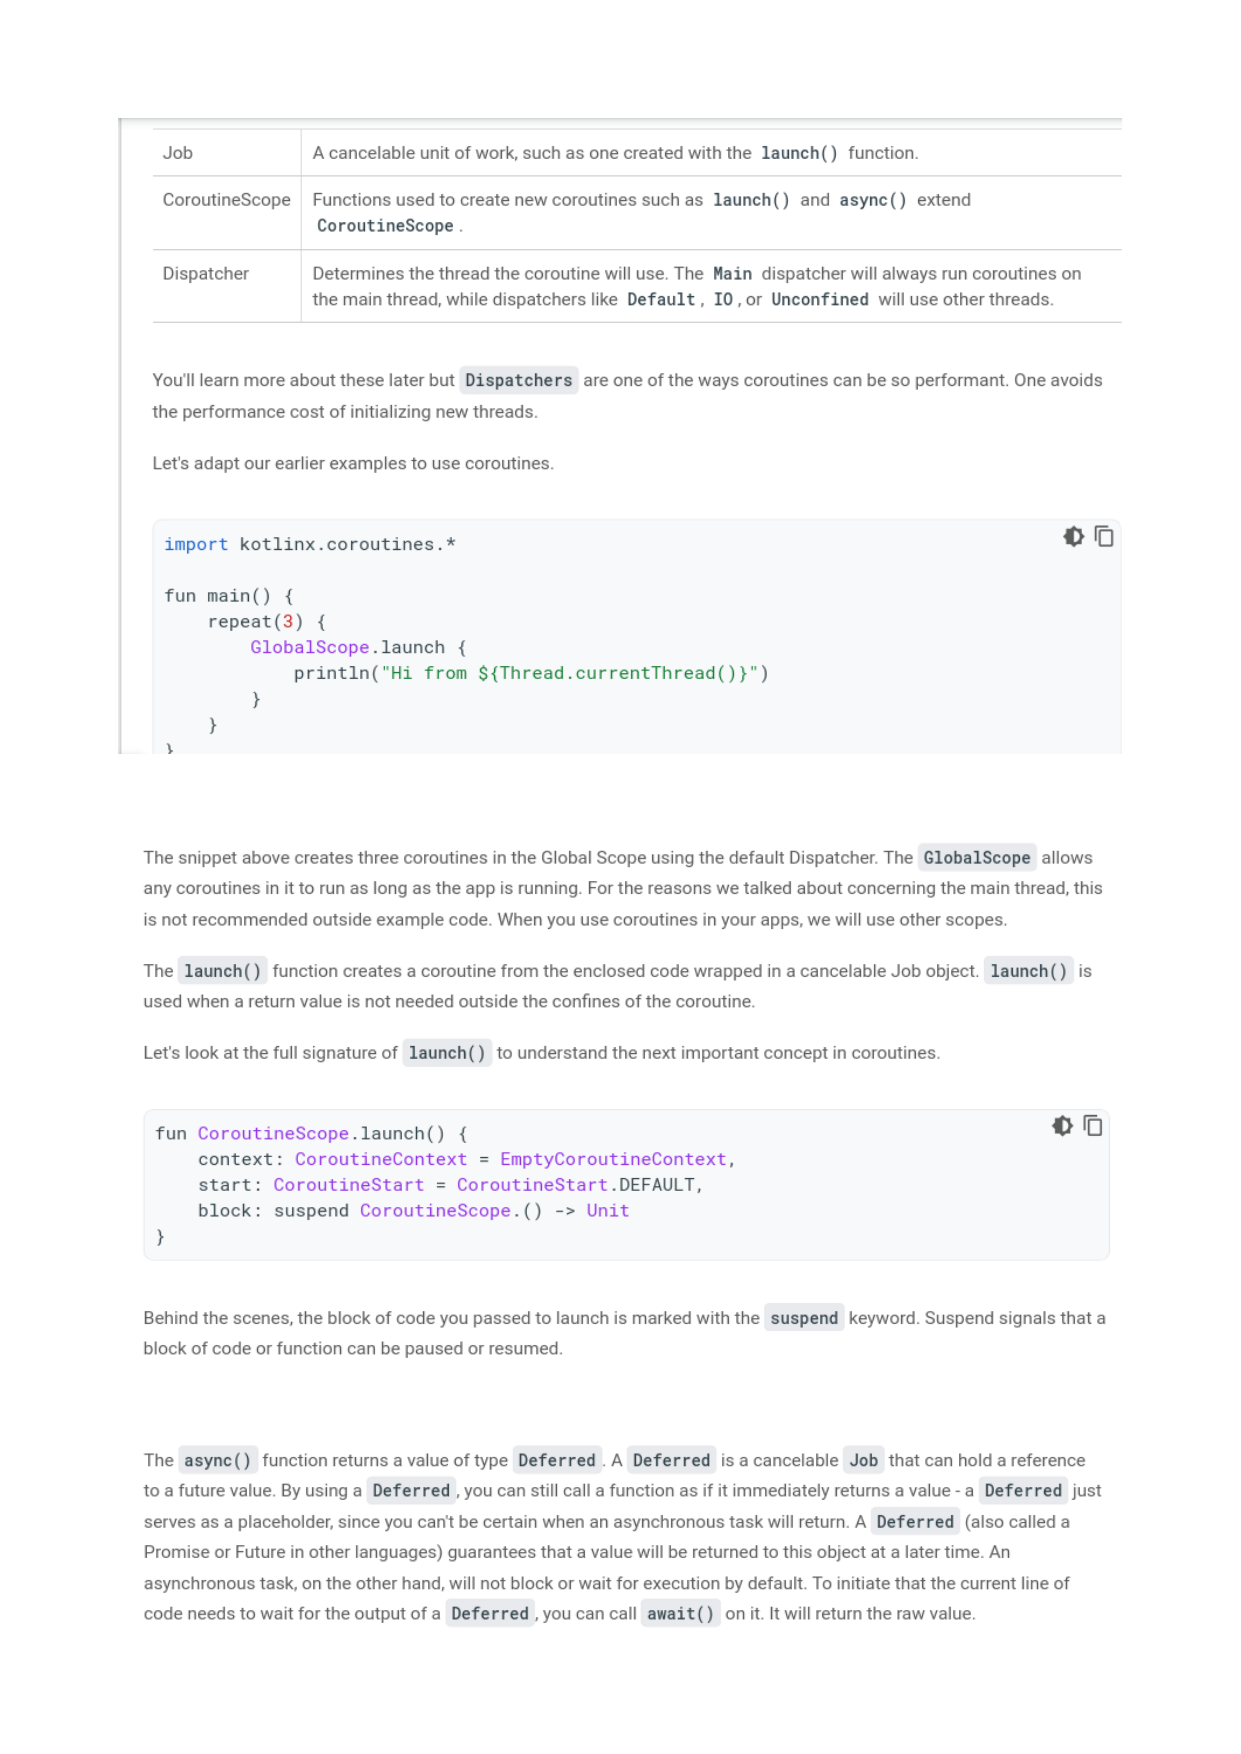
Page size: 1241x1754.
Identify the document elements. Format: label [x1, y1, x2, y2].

picture [118, 824, 1123, 1372]
picture [118, 1435, 1123, 1659]
picture [118, 118, 1123, 754]
